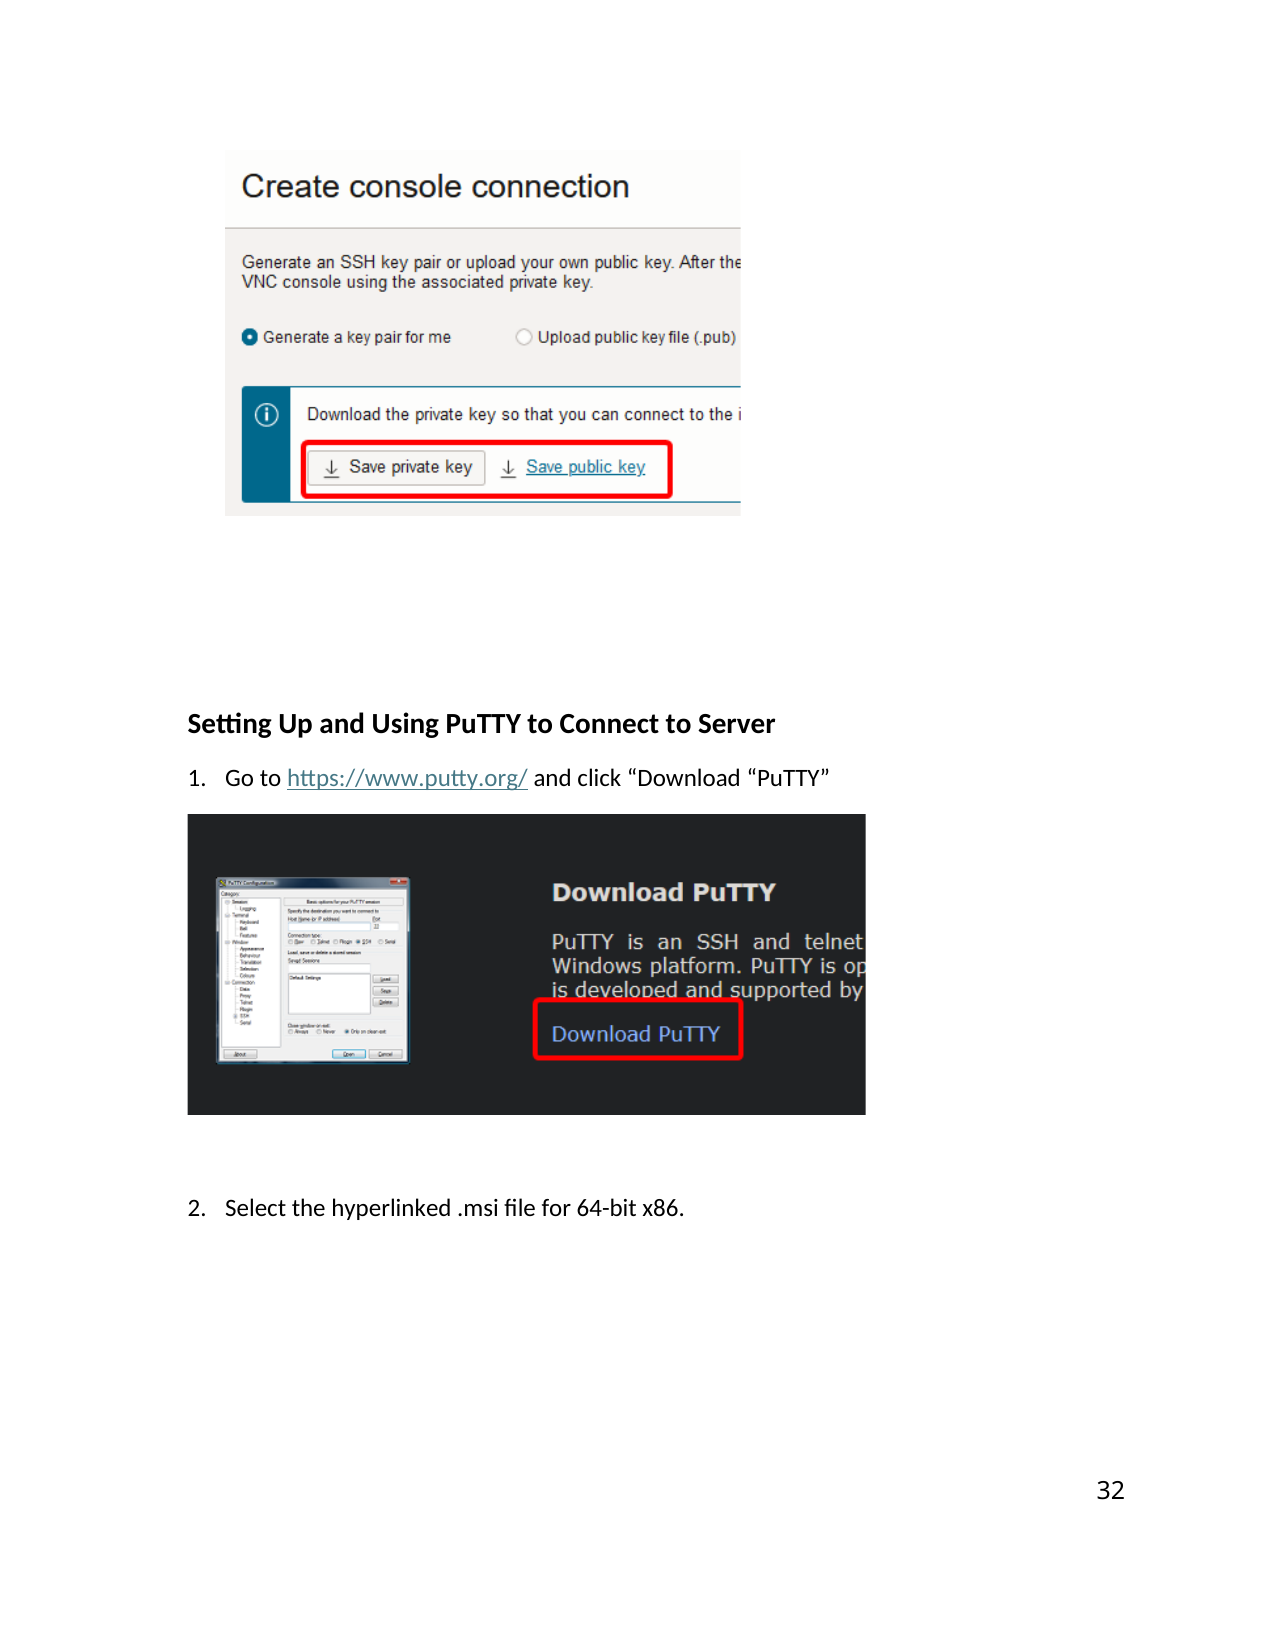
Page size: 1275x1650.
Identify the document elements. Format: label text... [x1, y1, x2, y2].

list Go to https://www.putty.org/ and click “Download “PuTTY” [187, 762, 1125, 793]
text Setting Up and Using PuTTY to Connect to Server [187, 705, 1125, 741]
list Select the hyperlinked .msi file for 64-bit x86. [187, 1192, 1125, 1222]
picture [187, 814, 866, 1115]
picture [225, 150, 741, 516]
